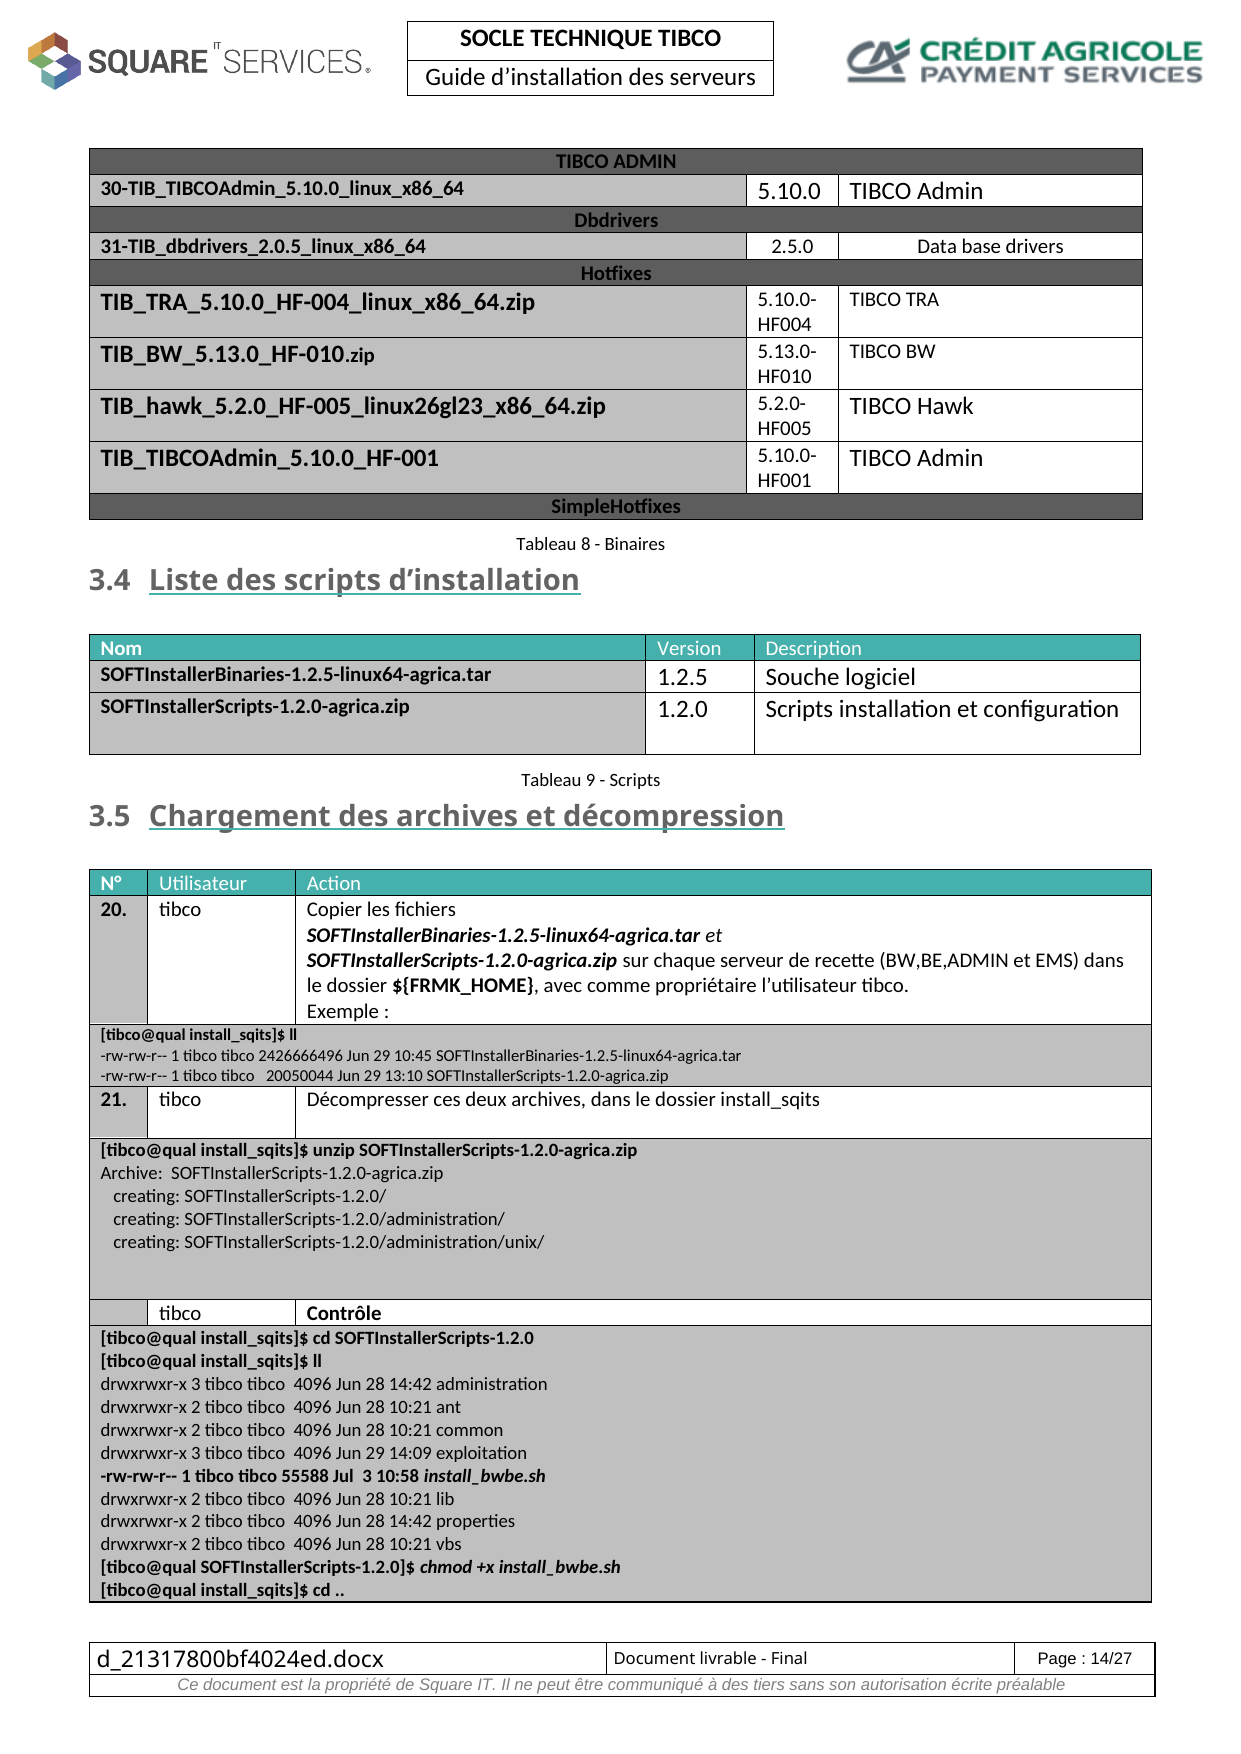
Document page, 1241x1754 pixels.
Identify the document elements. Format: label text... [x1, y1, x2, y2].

table_cell Hotfixes [90, 260, 1142, 285]
table_cell Data base drivers [839, 233, 1142, 259]
table_cell [90, 1087, 147, 1137]
table_cell TIBCO ADMIN [90, 149, 1142, 174]
table_cell 5.13.0-HF010 [747, 338, 838, 389]
table_cell 31-TIB_dbdrivers_2.0.5_linux_x86_64 [90, 233, 746, 259]
table_cell tibco [148, 896, 295, 1023]
table_cell [tibco@qual install_sqits]$ unzip SOFTInstallerScripts-1.2.0-agrica.zip Archive: SOFTInstallerScripts-1.2.0-agrica.zip creating: SOFTInstallerScripts-1.2.0/ creating: SOFTInstallerScripts-1.2.0/administration/ creating: SOFTInstallerScripts-1.2.0/administration/unix/ [90, 1139, 1151, 1299]
table_cell Dbdrivers [90, 207, 1142, 232]
table_cell [tibco@qual install_sqits]$ ll -rw-rw-r-- 1 tibco tibco 2426666496 Jun 29 10:45 SOFTInstallerBinaries-1.2.5-linux64-agrica.tar -rw-rw-r-- 1 tibco tibco 20050044 Jun 29 13:10 SOFTInstallerScripts-1.2.0-agrica.zip [90, 1025, 1151, 1086]
table_header Version [646, 635, 754, 660]
table_cell Décompresser ces deux archives, dans le dossier install_sqits [296, 1087, 1151, 1137]
table_cell TIBCO TRA [839, 286, 1142, 337]
table_cell 1.2.0 [646, 693, 754, 754]
table_cell 5.10.0-HF001 [747, 442, 838, 493]
table_cell 1.2.5 [646, 661, 754, 692]
table_cell TIBCO Hawk [839, 390, 1142, 441]
subtitle Liste des scripts d’installation [89, 560, 1092, 599]
table_cell [90, 896, 147, 1023]
table_cell SOFTInstallerScripts-1.2.0-agrica.zip [90, 693, 645, 754]
table_header Nom [90, 635, 645, 660]
picture [28, 32, 372, 90]
table_header Utilisateur [148, 870, 295, 895]
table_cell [90, 1326, 1151, 1601]
table_header Action [296, 870, 1151, 895]
table_cell 5.10.0 [747, 175, 838, 206]
table_cell Copier les fichiers SOFTInstallerBinaries-1.2.5-linux64-agrica.tar et SOFTInstallerScripts-1.2.0-agrica.zip sur chaque serveur de recette (BW,BE,ADMIN et EMS) dans le dossier ${FRMK_HOME}, avec comme propriétaire l’utilisateur tibco. Exemple : [296, 896, 1151, 1023]
text Tableau 8 - Binaires [89, 533, 1092, 556]
table_cell TIB_TRA_5.10.0_HF-004_linux_x86_64.zip [90, 286, 746, 337]
table_cell 2.5.0 [747, 233, 838, 259]
table_cell [90, 1300, 147, 1325]
table_cell TIB_TIBCOAdmin_5.10.0_HF-001 [90, 442, 746, 493]
text Tableau 9 - Scripts [89, 768, 1092, 791]
table_cell 5.2.0-HF005 [747, 390, 838, 441]
table_cell TIBCO BW [839, 338, 1142, 389]
table_cell TIBCO Admin [839, 175, 1142, 206]
table_cell TIB_hawk_5.2.0_HF-005_linux26gl23_x86_64.zip [90, 390, 746, 441]
subtitle Chargement des archives et décompression [89, 795, 1092, 834]
table_header Description [755, 635, 1140, 660]
table_header N° [90, 870, 147, 895]
table_cell Scripts installation et configuration [755, 693, 1140, 754]
table_cell SimpleHotfixes [90, 494, 1142, 519]
table_cell tibco [148, 1300, 295, 1325]
table_cell 30-TIB_TIBCOAdmin_5.10.0_linux_x86_64 [90, 175, 746, 206]
table_cell SOFTInstallerBinaries-1.2.5-linux64-agrica.tar [90, 661, 645, 692]
table_cell tibco [148, 1087, 295, 1137]
table_cell 5.10.0-HF004 [747, 286, 838, 337]
table_cell Contrôle [296, 1300, 1151, 1325]
table_cell Souche logiciel [755, 661, 1140, 692]
table_cell TIBCO Admin [839, 442, 1142, 493]
table_cell TIB_BW_5.13.0_HF-010.zip [90, 338, 746, 389]
picture [832, 0, 1221, 184]
